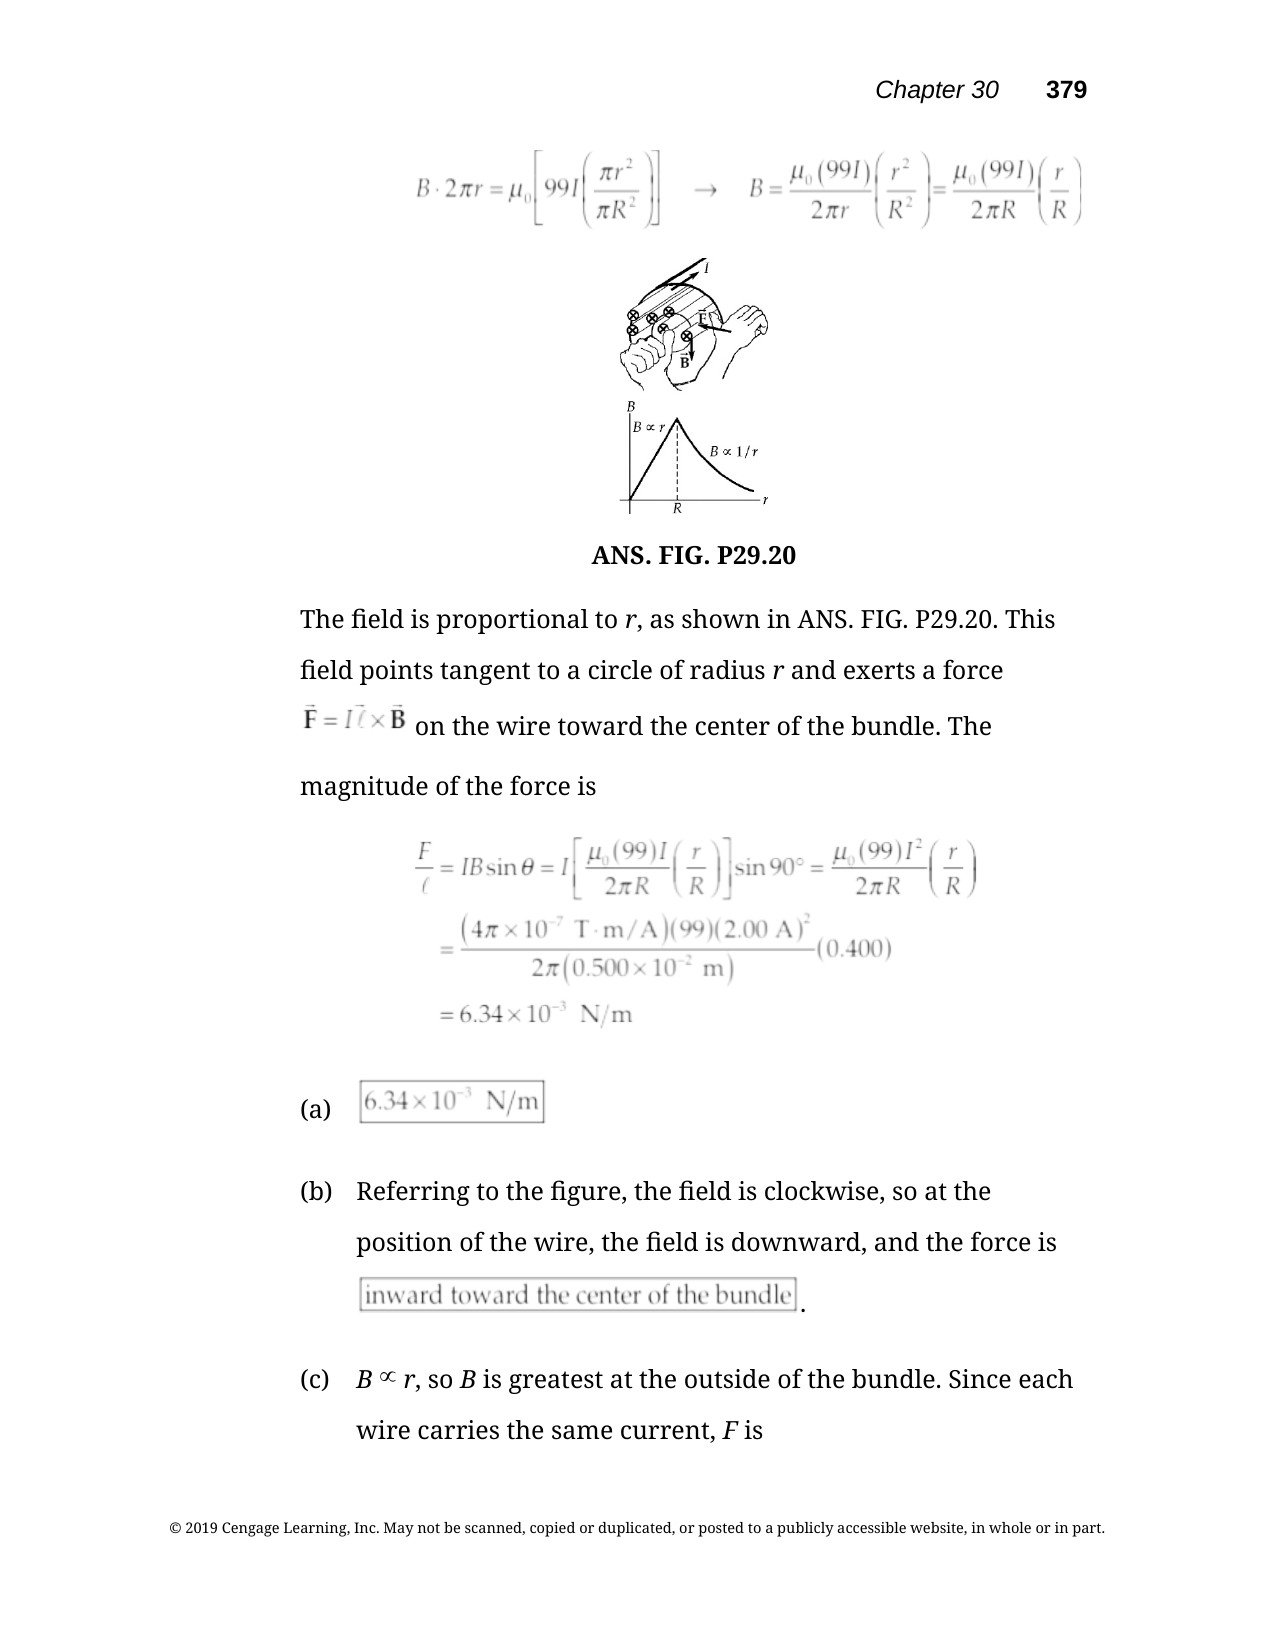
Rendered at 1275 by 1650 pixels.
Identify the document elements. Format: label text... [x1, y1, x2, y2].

text ANS. FIG. P29.20 [300, 538, 1087, 572]
text (b) Referring to the figure, the field is clockwise, so at the position of the wire, the field is downward, and the force is . [105, 1173, 1087, 1332]
text The field is proportional to r, as shown in ANS. FIG. P29.20. This field points tangent to a circle of radius r and exerts a force on the wire toward the center of the bundle. The magnitude of the force is [165, 601, 1087, 803]
picture [619, 258, 768, 514]
text (a) [105, 1074, 1087, 1144]
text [105, 1361, 1087, 1447]
